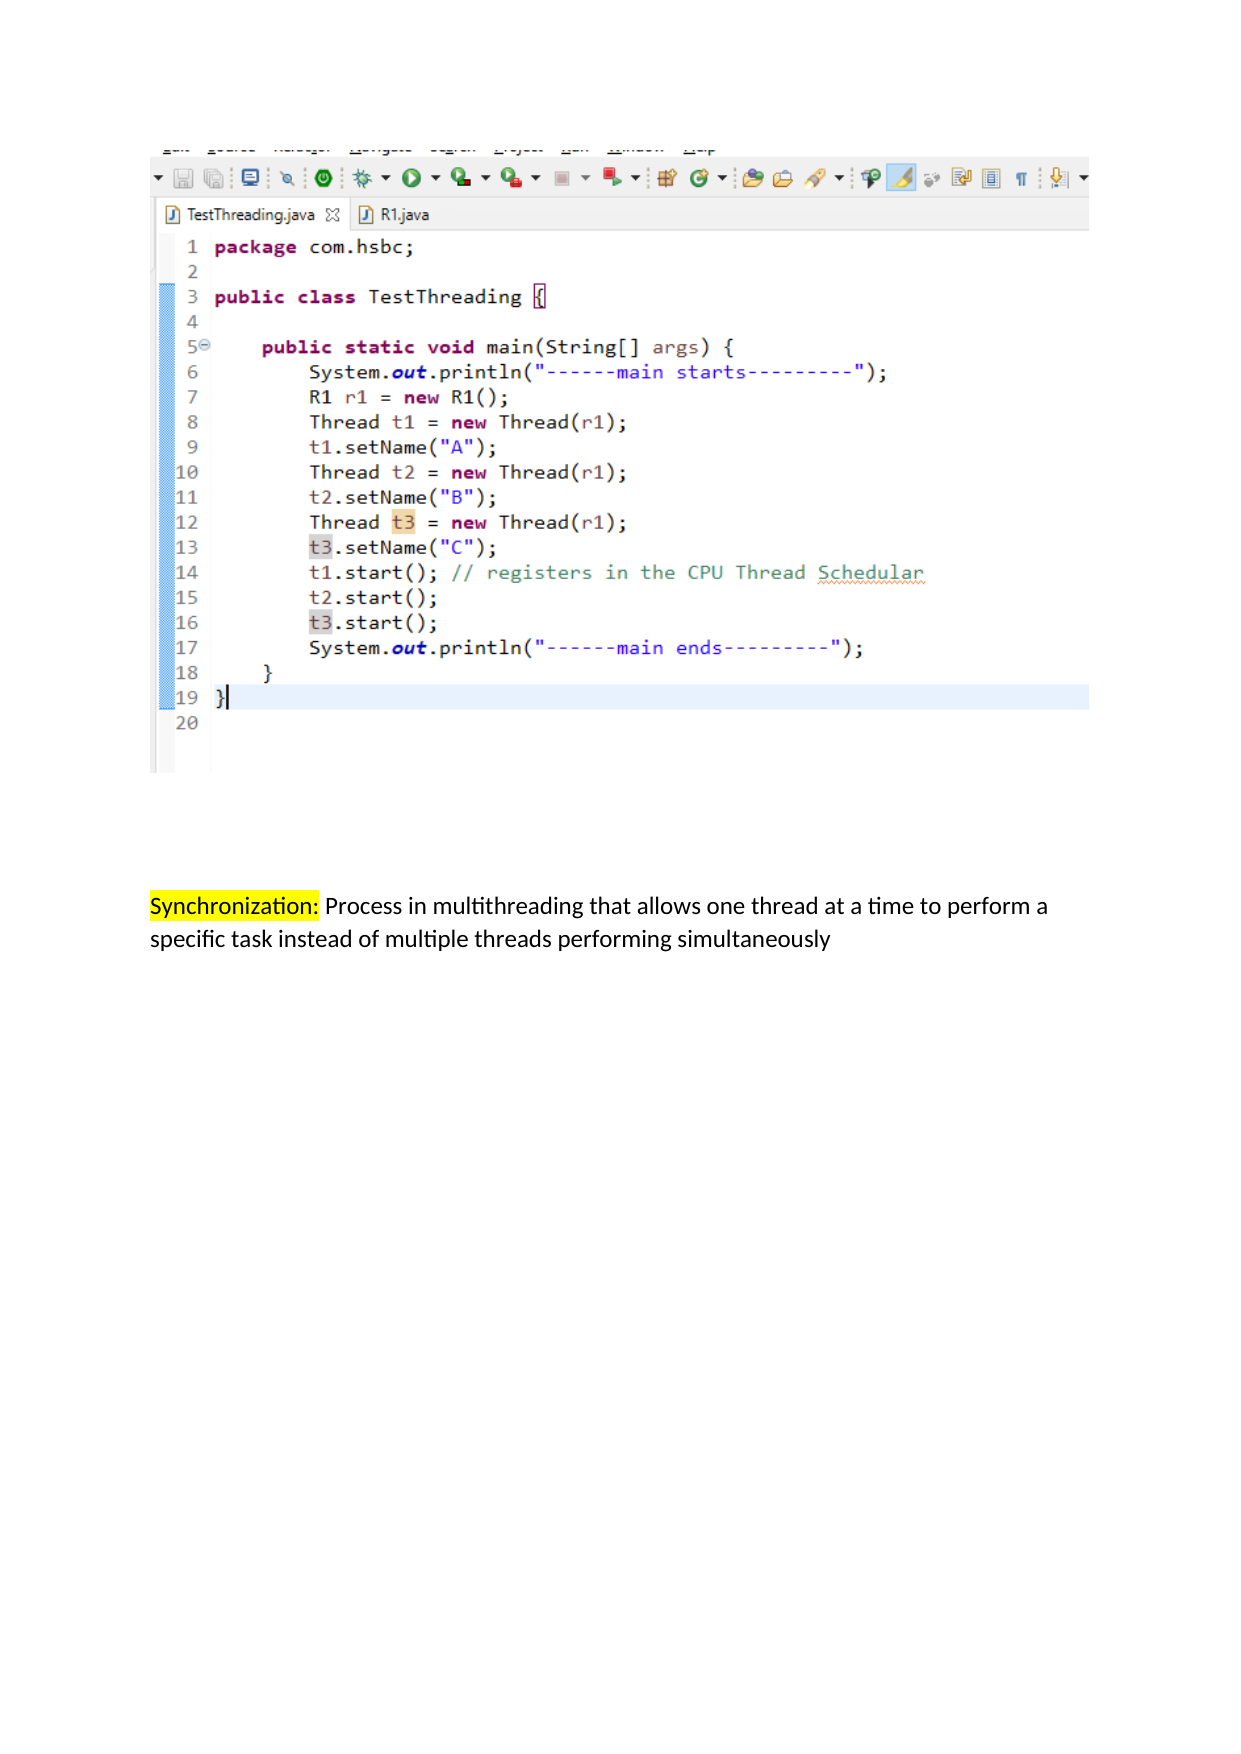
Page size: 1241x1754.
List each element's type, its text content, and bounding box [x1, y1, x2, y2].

text Synchronization: Process in multithreading that allows one thread at a time to perform a specific task instead of multiple threads performing simultaneously [150, 890, 1090, 954]
picture [150, 150, 1090, 773]
